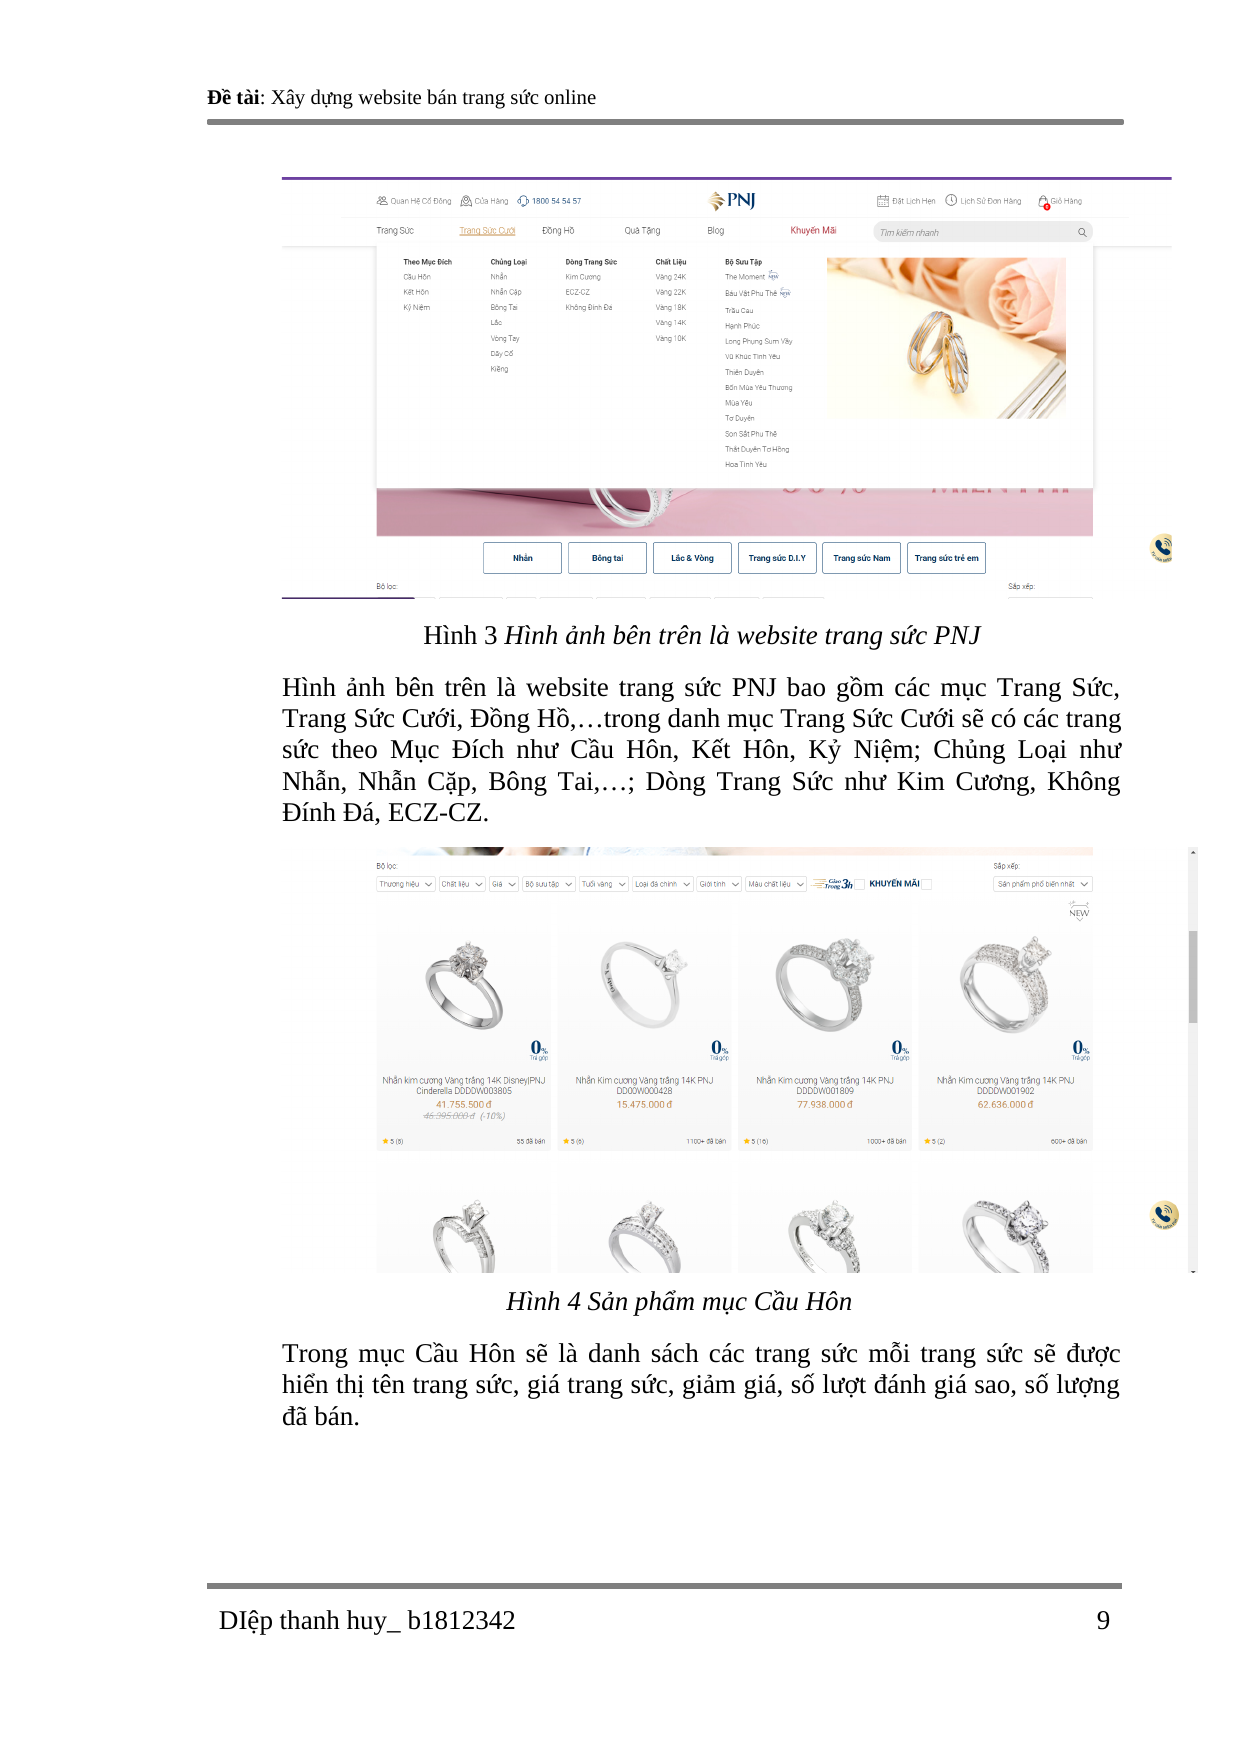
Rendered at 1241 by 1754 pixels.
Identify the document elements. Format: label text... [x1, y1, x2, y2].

text Hình ảnh bên trên là website trang sức PNJ bao gồm các mục Trang Sức, Trang Sức Cưới, Đồng Hồ,…trong danh mục Trang Sức Cưới sẽ có các trang sức theo Mục Đích như Cầu Hôn, Kết Hôn, Kỷ Niệm; Chủng Loại như Nhẫn, Nhẫn Cặp, Bông Tai,…; Dòng Trang Sức như Kim Cương, Không Đính Đá, ECZ-CZ. [282, 671, 1122, 827]
picture [281, 847, 1198, 1273]
text Trong mục Cầu Hôn sẽ là danh sách các trang sức mỗi trang sức sẽ được hiển thị tên trang sức, giá trang sức, giảm giá, số lượt đánh giá sao, số lượng đã bán. [282, 1337, 1122, 1431]
picture [281, 177, 1172, 599]
text Hình 3 Hình ảnh bên trên là website trang sức PNJ [282, 619, 1122, 650]
text Hình 4 Sản phẩm mục Cầu Hôn [207, 1285, 1122, 1316]
